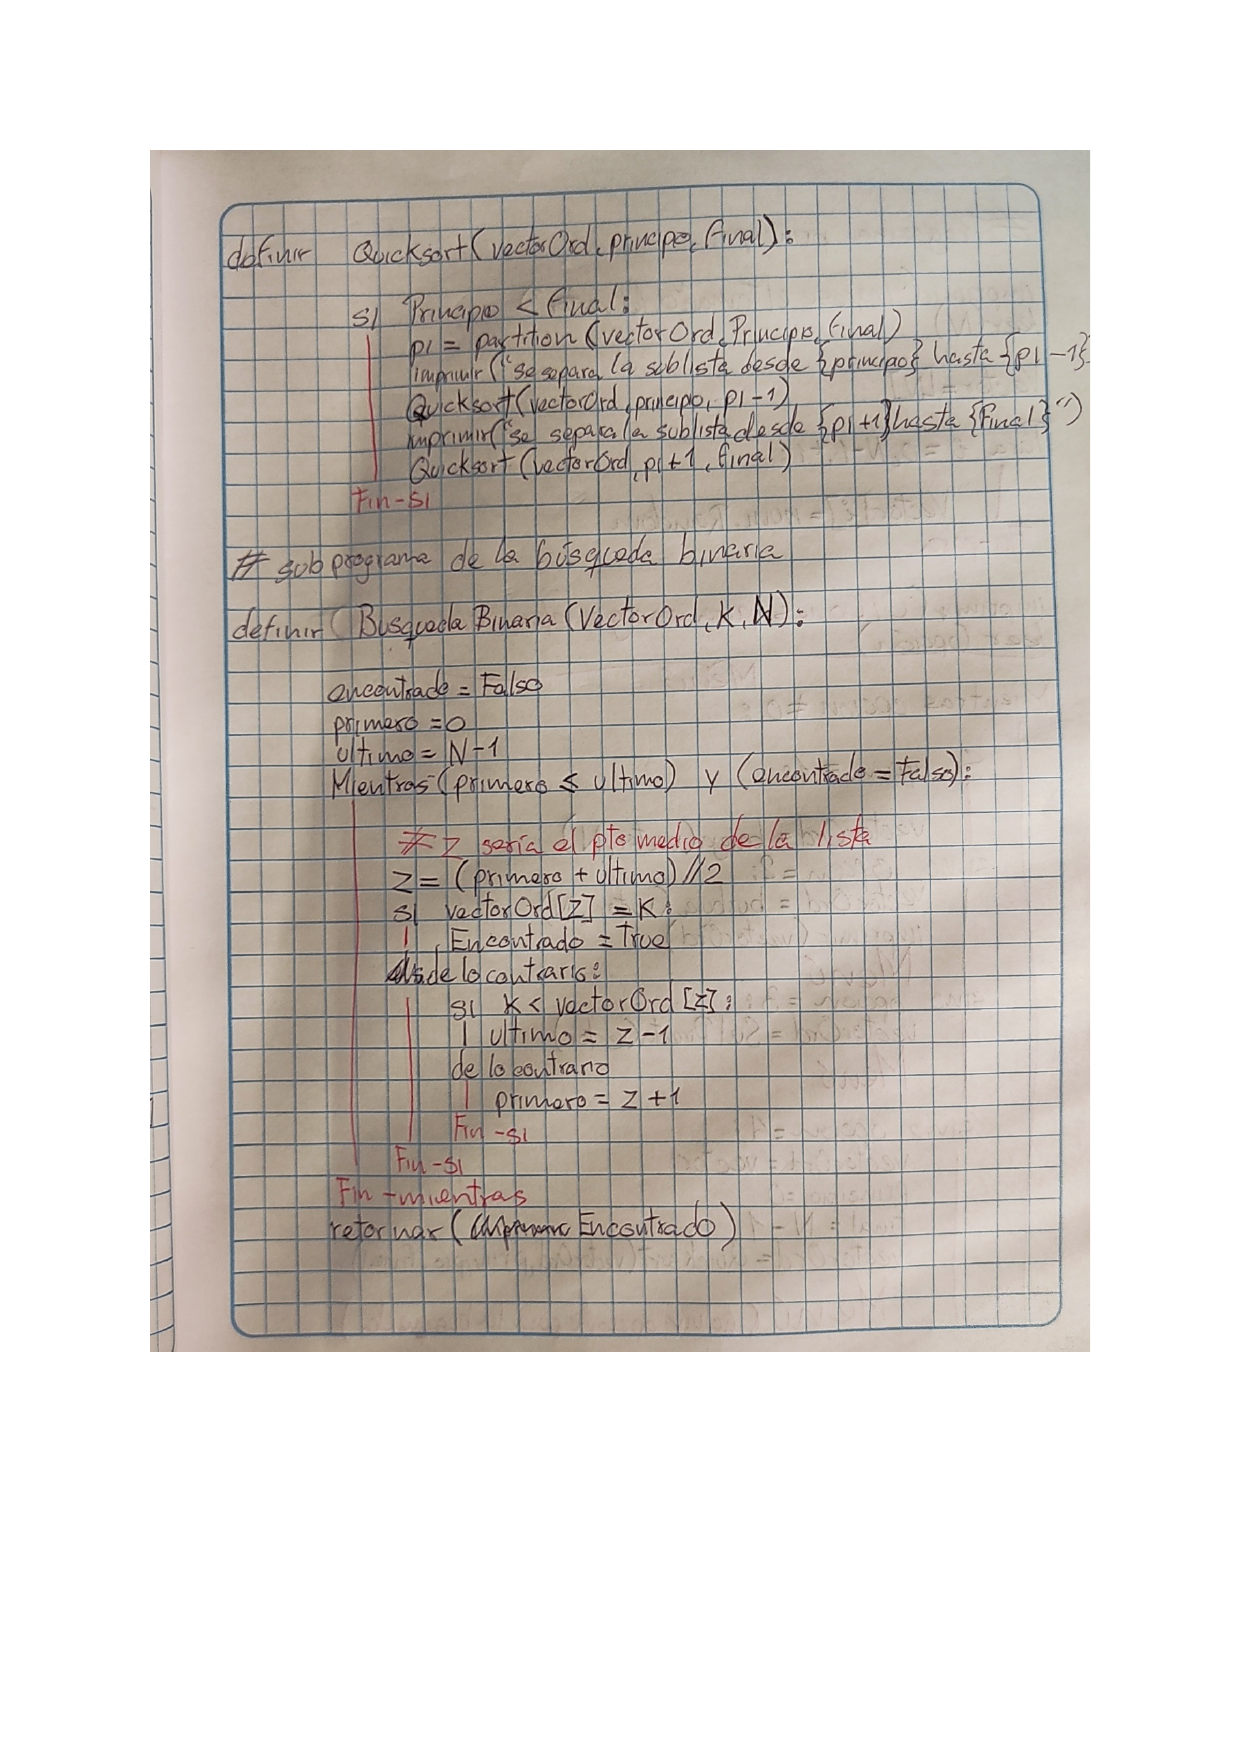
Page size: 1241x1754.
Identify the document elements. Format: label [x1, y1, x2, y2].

picture [150, 150, 1091, 1352]
